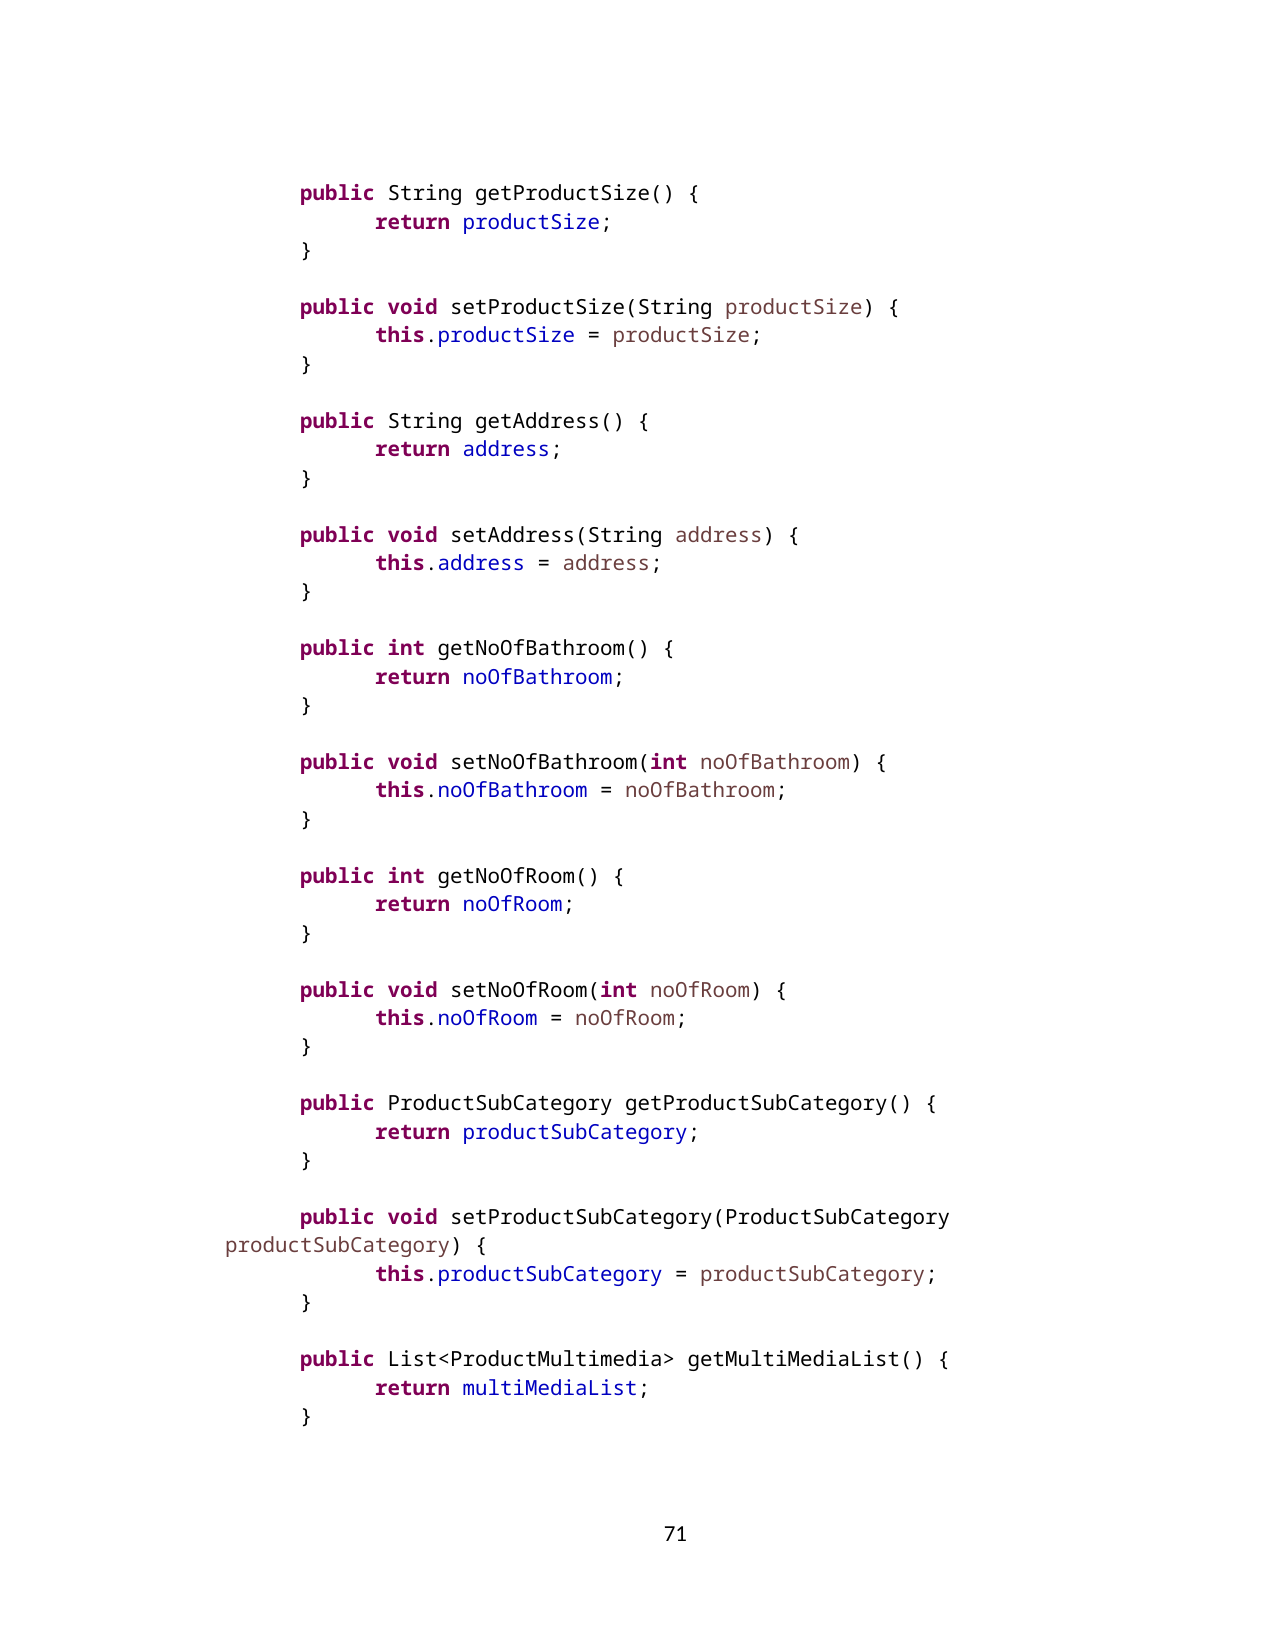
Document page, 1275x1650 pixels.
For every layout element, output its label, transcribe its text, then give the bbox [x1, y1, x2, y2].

text public List<ProductMultimedia> getMultiMediaList() { [225, 1344, 1125, 1373]
text } [225, 804, 1125, 832]
text public ProductSubCategory getProductSubCategory() { [225, 1088, 1125, 1117]
text } [225, 463, 1125, 491]
text } [225, 918, 1125, 946]
text public String getAddress() { [225, 406, 1125, 434]
text this.productSubCategory = productSubCategory; [225, 1259, 1125, 1287]
text public void setProductSize(String productSize) { [225, 292, 1125, 321]
text return productSize; [225, 207, 1125, 235]
text } [225, 235, 1125, 264]
text } [225, 1032, 1125, 1060]
text } [225, 349, 1125, 377]
text return productSubCategory; [225, 1117, 1125, 1145]
text } [225, 577, 1125, 605]
text public void setNoOfRoom(int noOfRoom) { [225, 975, 1125, 1003]
text return address; [225, 434, 1125, 463]
text return noOfRoom; [225, 889, 1125, 918]
text } [225, 1145, 1125, 1174]
text public void setNoOfBathroom(int noOfBathroom) { [225, 747, 1125, 776]
text public void setProductSubCategory(ProductSubCategory productSubCategory) { [225, 1202, 1125, 1259]
text public int getNoOfBathroom() { [225, 633, 1125, 662]
text public int getNoOfRoom() { [225, 861, 1125, 889]
text public void setAddress(String address) { [225, 520, 1125, 548]
text this.productSize = productSize; [225, 321, 1125, 349]
text public String getProductSize() { [225, 178, 1125, 207]
text this.noOfRoom = noOfRoom; [225, 1003, 1125, 1032]
text } [225, 1401, 1125, 1430]
text this.noOfBathroom = noOfBathroom; [225, 776, 1125, 804]
text } [225, 1287, 1125, 1316]
text this.address = address; [225, 548, 1125, 577]
text } [225, 690, 1125, 719]
text return multiMediaList; [225, 1373, 1125, 1401]
text return noOfBathroom; [225, 662, 1125, 690]
